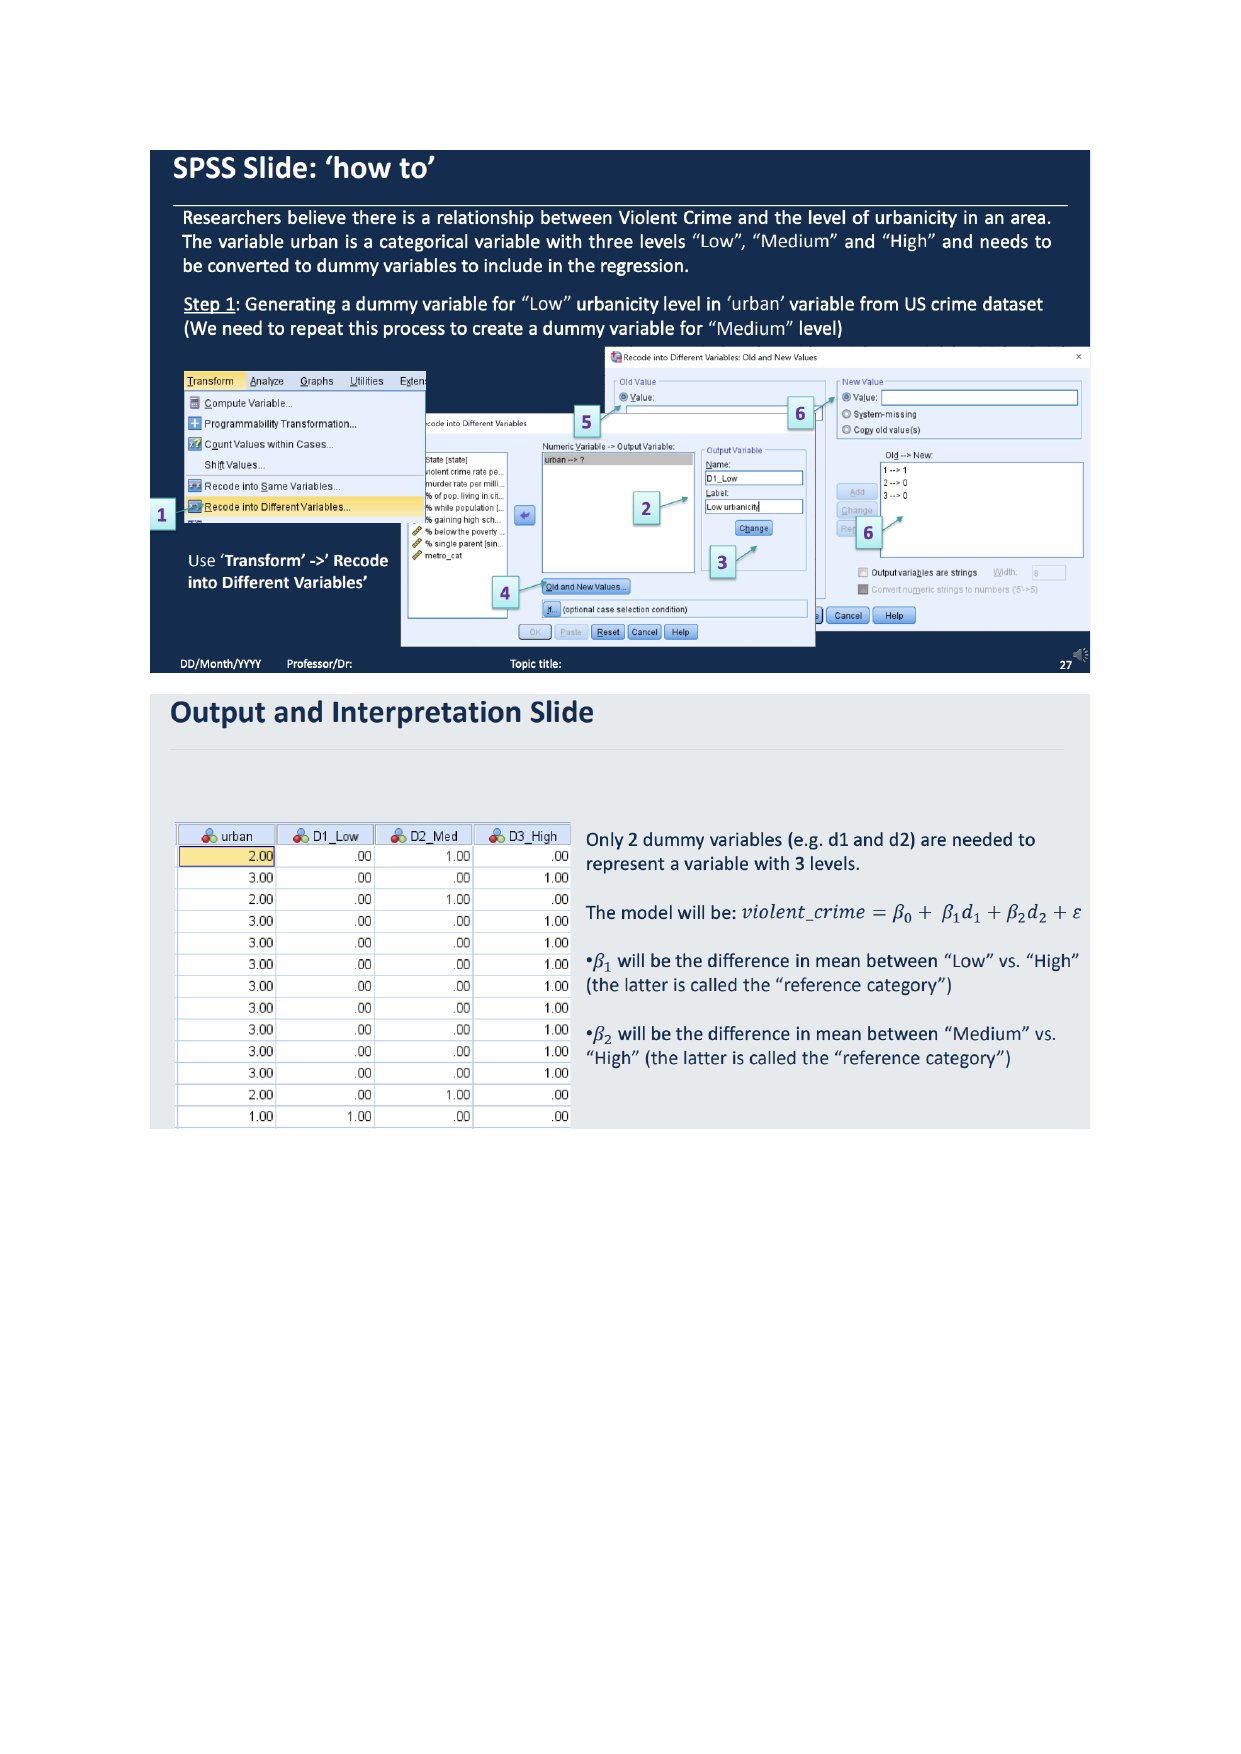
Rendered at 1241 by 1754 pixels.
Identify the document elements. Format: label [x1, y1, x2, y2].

picture [150, 694, 1091, 1129]
picture [150, 150, 1091, 673]
